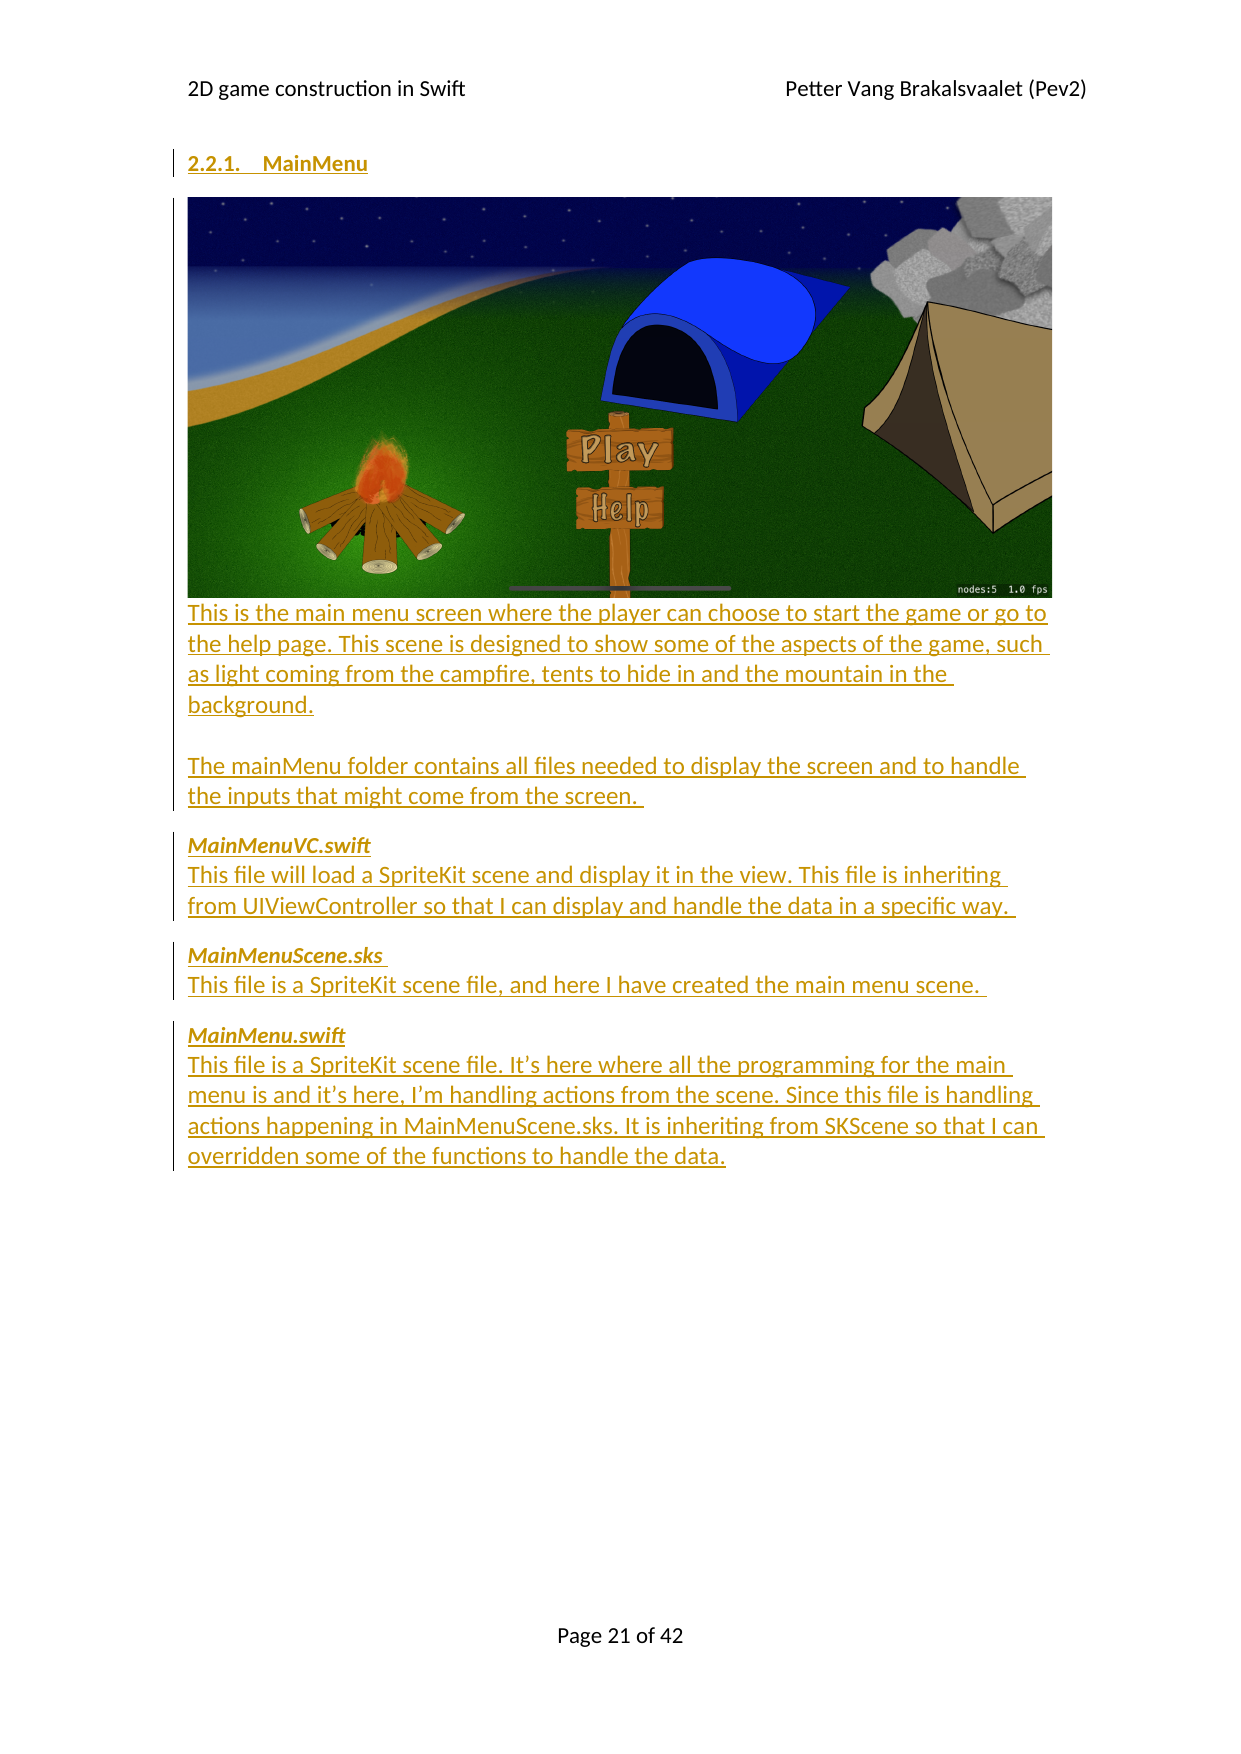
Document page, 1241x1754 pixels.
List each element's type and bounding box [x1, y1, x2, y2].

picture [187, 197, 1053, 598]
